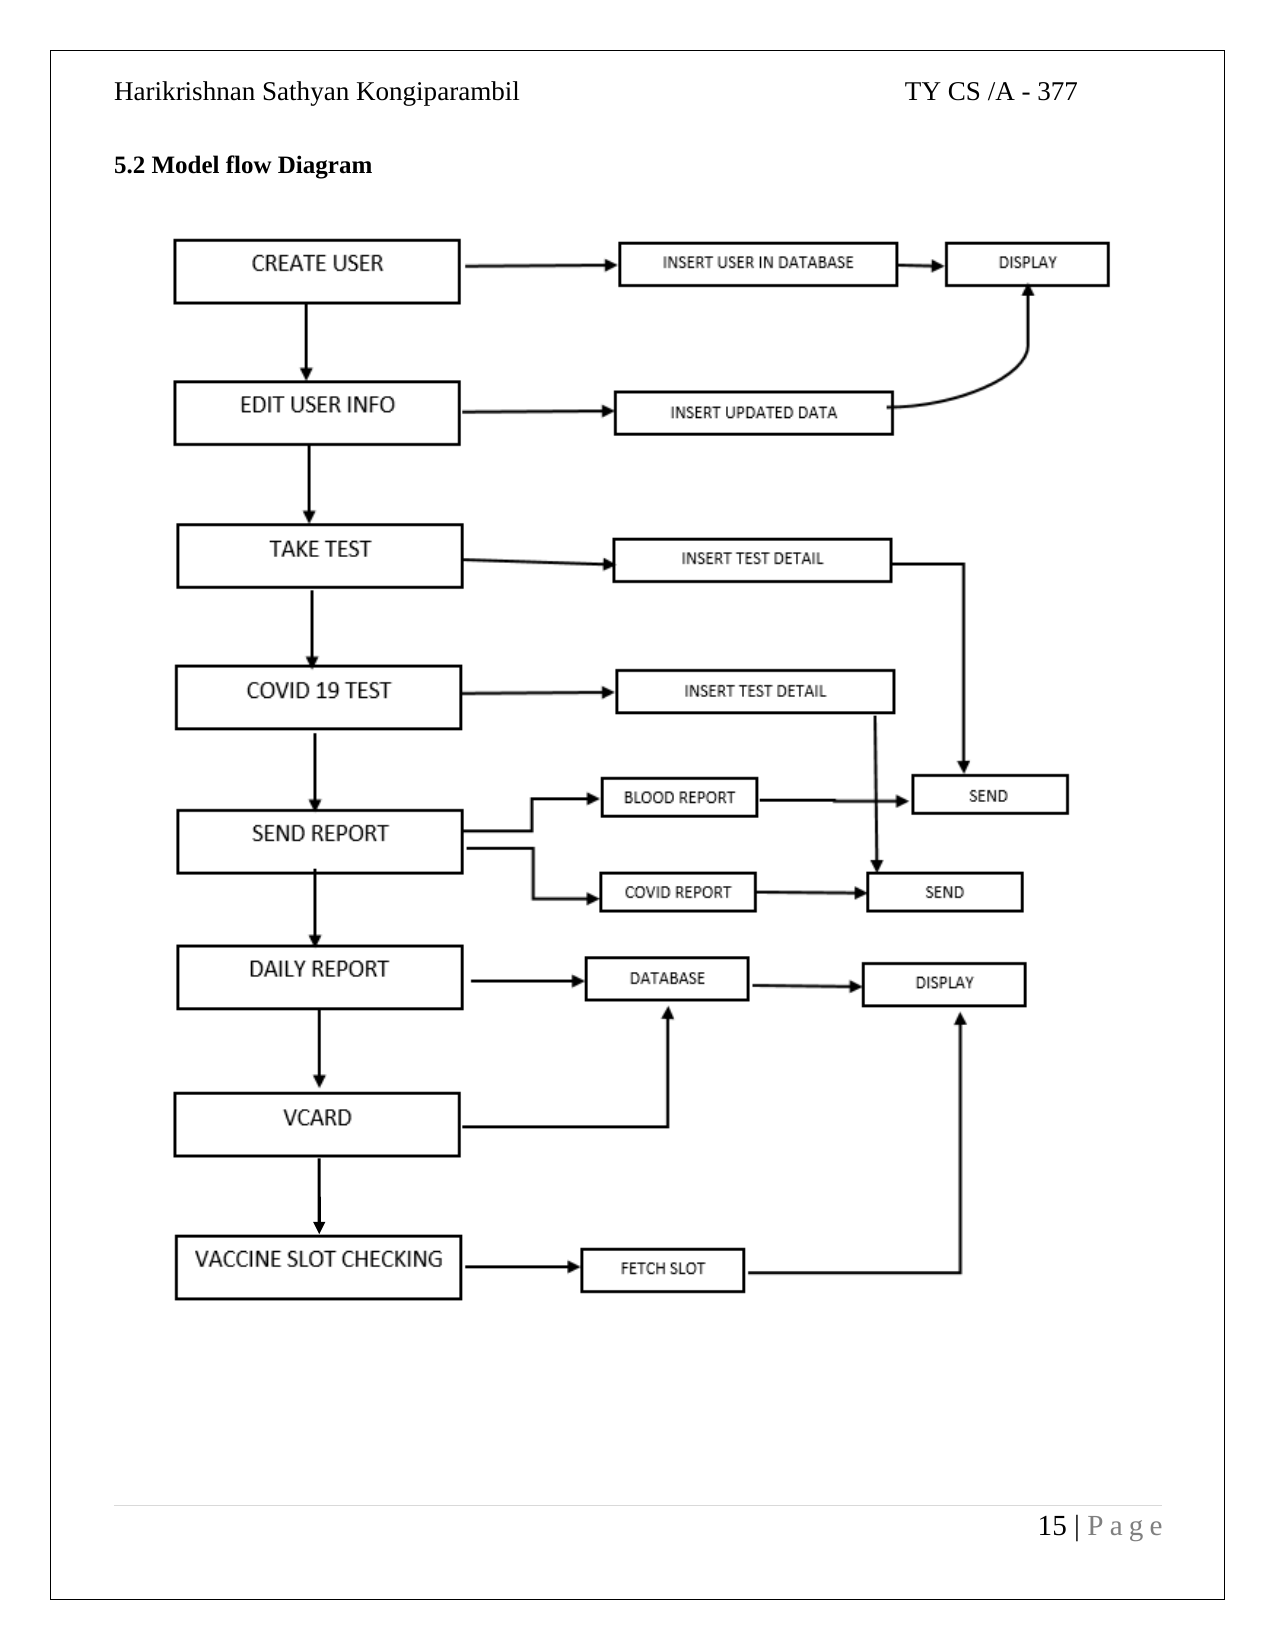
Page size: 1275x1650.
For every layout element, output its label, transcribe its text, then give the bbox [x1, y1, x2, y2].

text 5.2 Model flow Diagram [114, 150, 1162, 179]
picture [146, 192, 1129, 1321]
